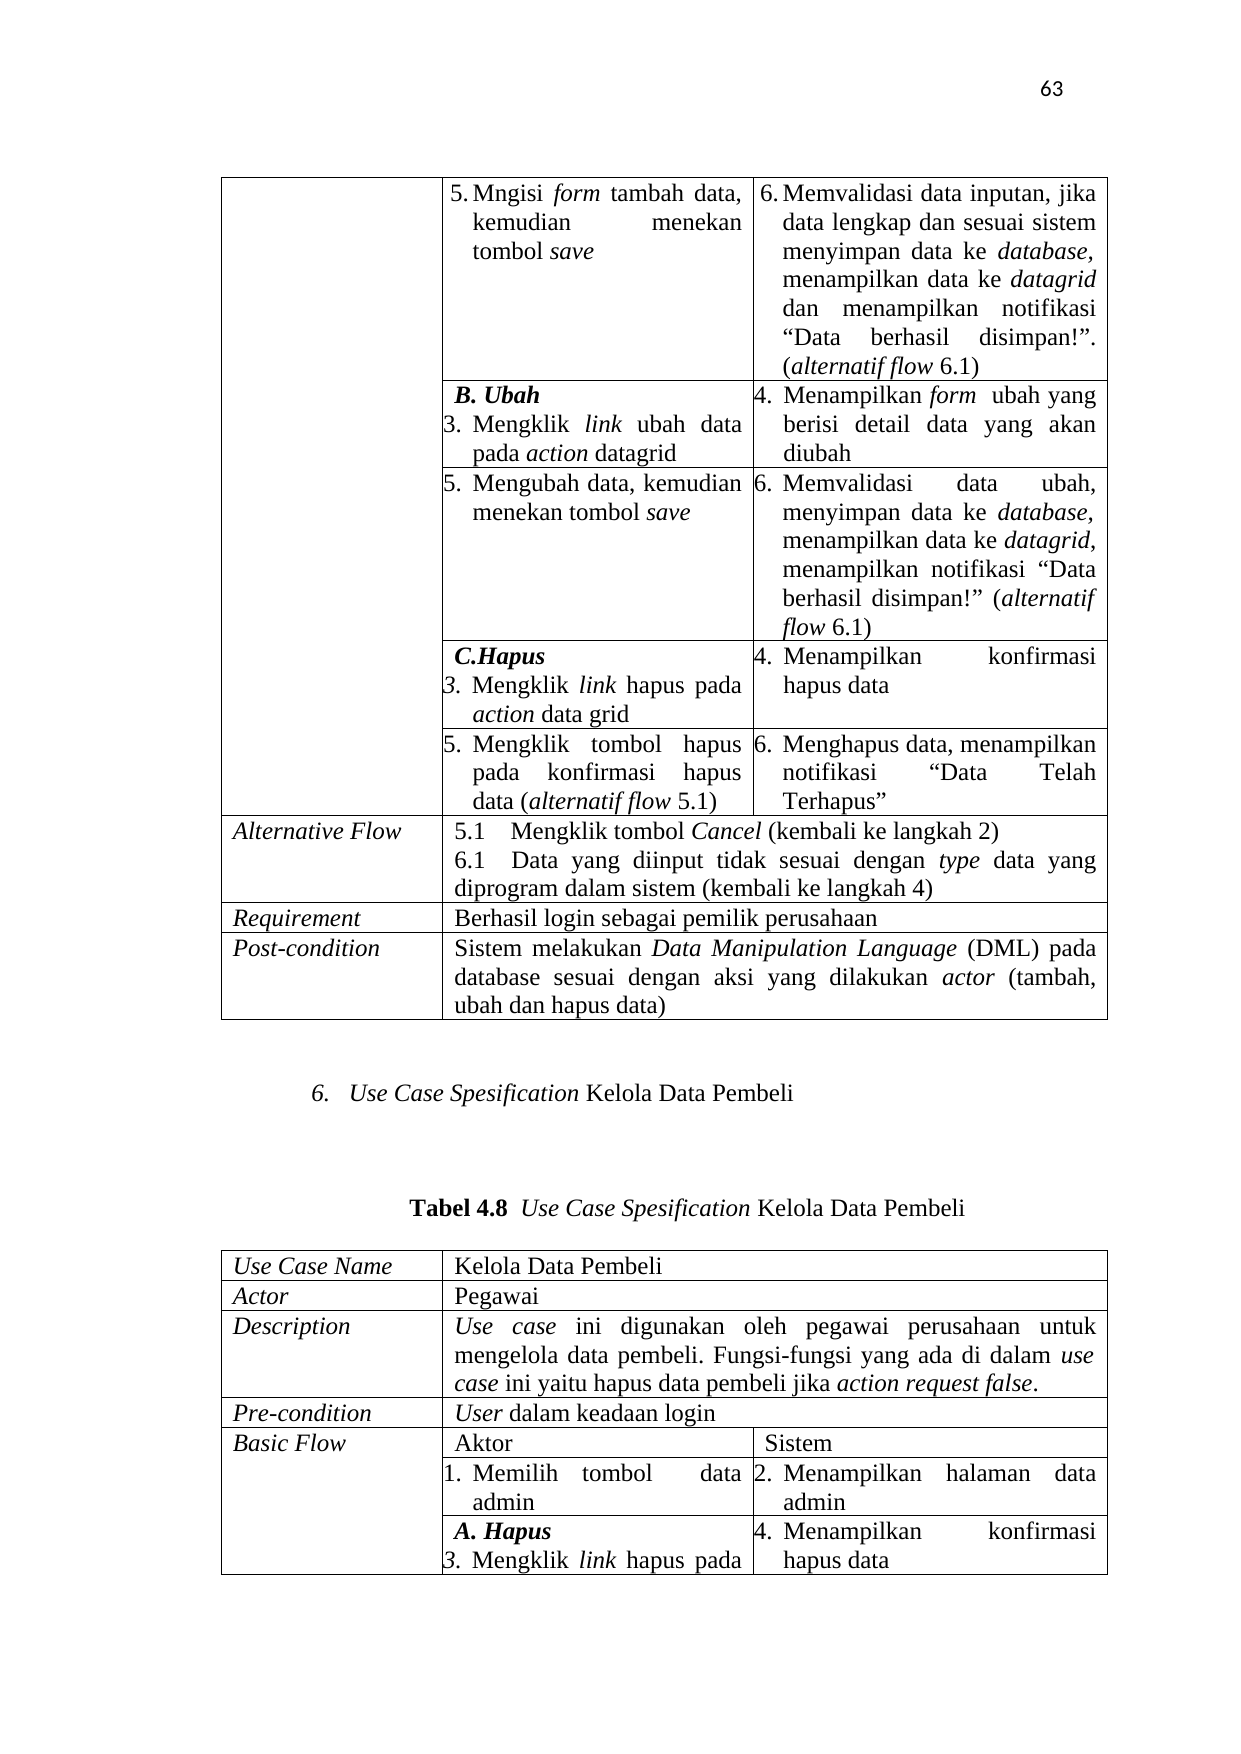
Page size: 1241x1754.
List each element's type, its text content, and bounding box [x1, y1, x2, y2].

table_cell Memvalidasi data inputan, jika data lengkap dan sesuai sistem menyimpan data ke database, menampilkan data ke datagrid dan menampilkan notifikasi “Data berhasil disimpan!”. (alternatif flow 6.1) [754, 178, 1107, 379]
table_cell Mengklik tombol hapus pada konfirmasi hapus data (alternatif flow 5.1) [443, 729, 753, 815]
table_header Use Case Name [222, 1251, 442, 1280]
table_cell Menampilkan form ubah yang berisi detail data yang akan diubah [754, 381, 1107, 467]
table_cell Memilih tombol data admin [443, 1458, 753, 1515]
table_cell Post-condition [222, 933, 442, 1019]
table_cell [443, 1516, 753, 1574]
table_cell Description [222, 1311, 442, 1397]
table_cell Memvalidasi data ubah, menyimpan data ke database, menampilkan data ke datagrid, menampilkan notifikasi “Data berhasil disimpan!” (alternatif flow 6.1) [754, 468, 1107, 640]
table_cell Actor [222, 1281, 442, 1310]
table_cell Use case ini digunakan oleh pegawai perusahaan untuk mengelola data pembeli. Fungsi-fungsi yang ada di dalam use case ini yaitu hapus data pembeli jika action request false. [443, 1311, 1107, 1397]
table_cell Pegawai [443, 1281, 1107, 1310]
table_cell Menampilkan konfirmasi hapus data [754, 641, 1107, 728]
table_cell Berhasil login sebagai pemilik perusahaan [443, 903, 1107, 932]
table_cell B. Ubah Mengklik link ubah data pada action datagrid [443, 381, 753, 467]
table_cell Aktor [443, 1428, 753, 1457]
table_cell User dalam keadaan login [443, 1398, 1107, 1427]
list Use Case Spesification Kelola Data Pembeli [311, 1078, 1063, 1107]
table_cell Basic Flow [222, 1428, 442, 1574]
list Tabel 4.8 Use Case Spesification Kelola Data Pembeli [311, 1193, 1063, 1222]
table_cell Pre-condition [222, 1398, 442, 1427]
table_cell Sistem melakukan Data Manipulation Language (DML) pada database sesuai dengan aksi yang dilakukan actor (tambah, ubah dan hapus data) [443, 933, 1107, 1019]
table_cell Alternative Flow [222, 816, 442, 902]
table_cell Mngisi form tambah data, kemudian menekan tombol save [443, 178, 753, 379]
table_cell Menampilkan halaman data admin [754, 1458, 1107, 1515]
table_cell Menghapus data, menampilkan notifikasi “Data Telah Terhapus” [754, 729, 1107, 815]
table_cell Mengubah data, kemudian menekan tombol save [443, 468, 753, 640]
table_header Kelola Data Pembeli [443, 1251, 1107, 1280]
table_cell Sistem [754, 1428, 1107, 1457]
table_cell 5.1 Mengklik tombol Cancel (kembali ke langkah 2) 6.1 Data yang diinput tidak sesuai dengan type data yang diprogram dalam sistem (kembali ke langkah 4) [443, 816, 1107, 902]
table_cell C.Hapus 3. Mengklik link hapus pada action data grid [443, 641, 753, 728]
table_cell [754, 1516, 1107, 1574]
table_cell Requirement [222, 903, 442, 932]
